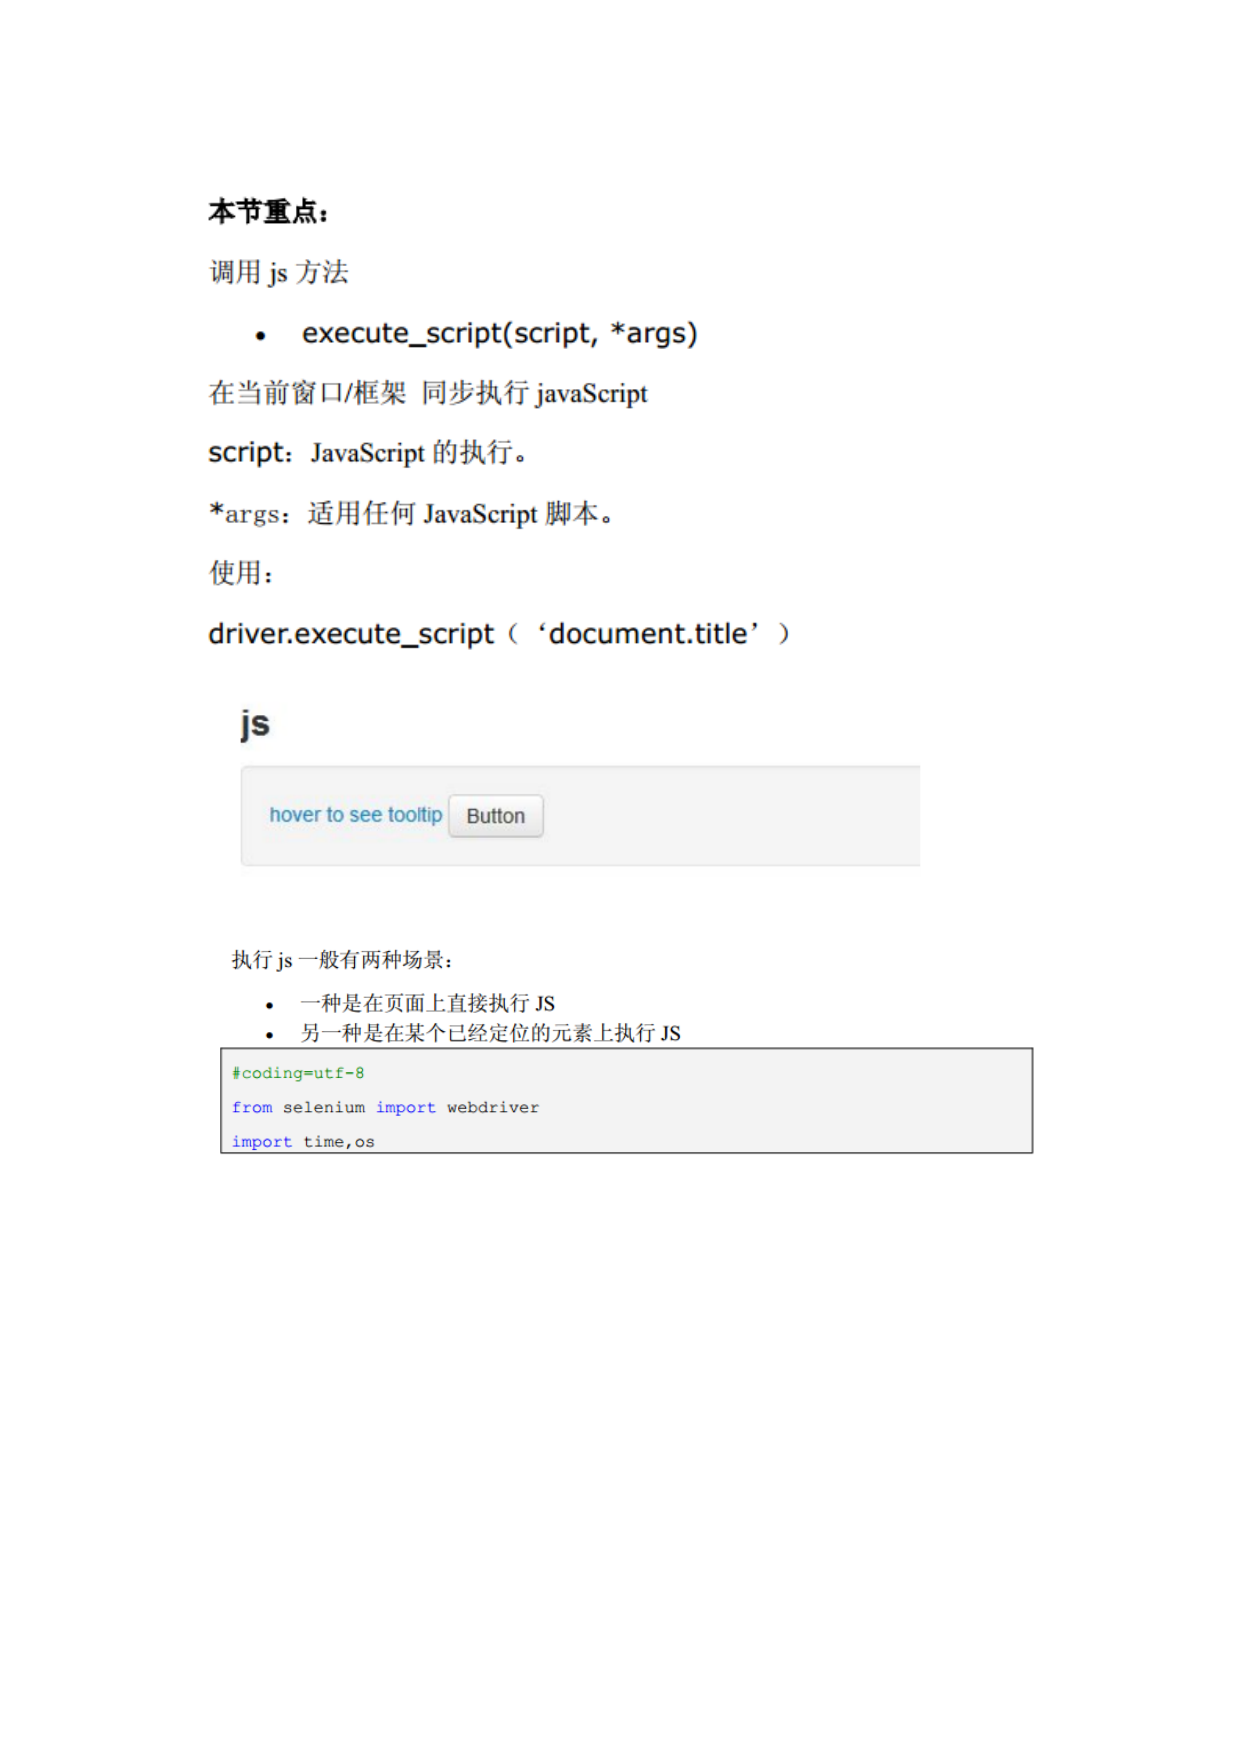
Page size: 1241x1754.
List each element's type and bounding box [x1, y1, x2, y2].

picture [187, 682, 1053, 1165]
picture [187, 162, 838, 678]
